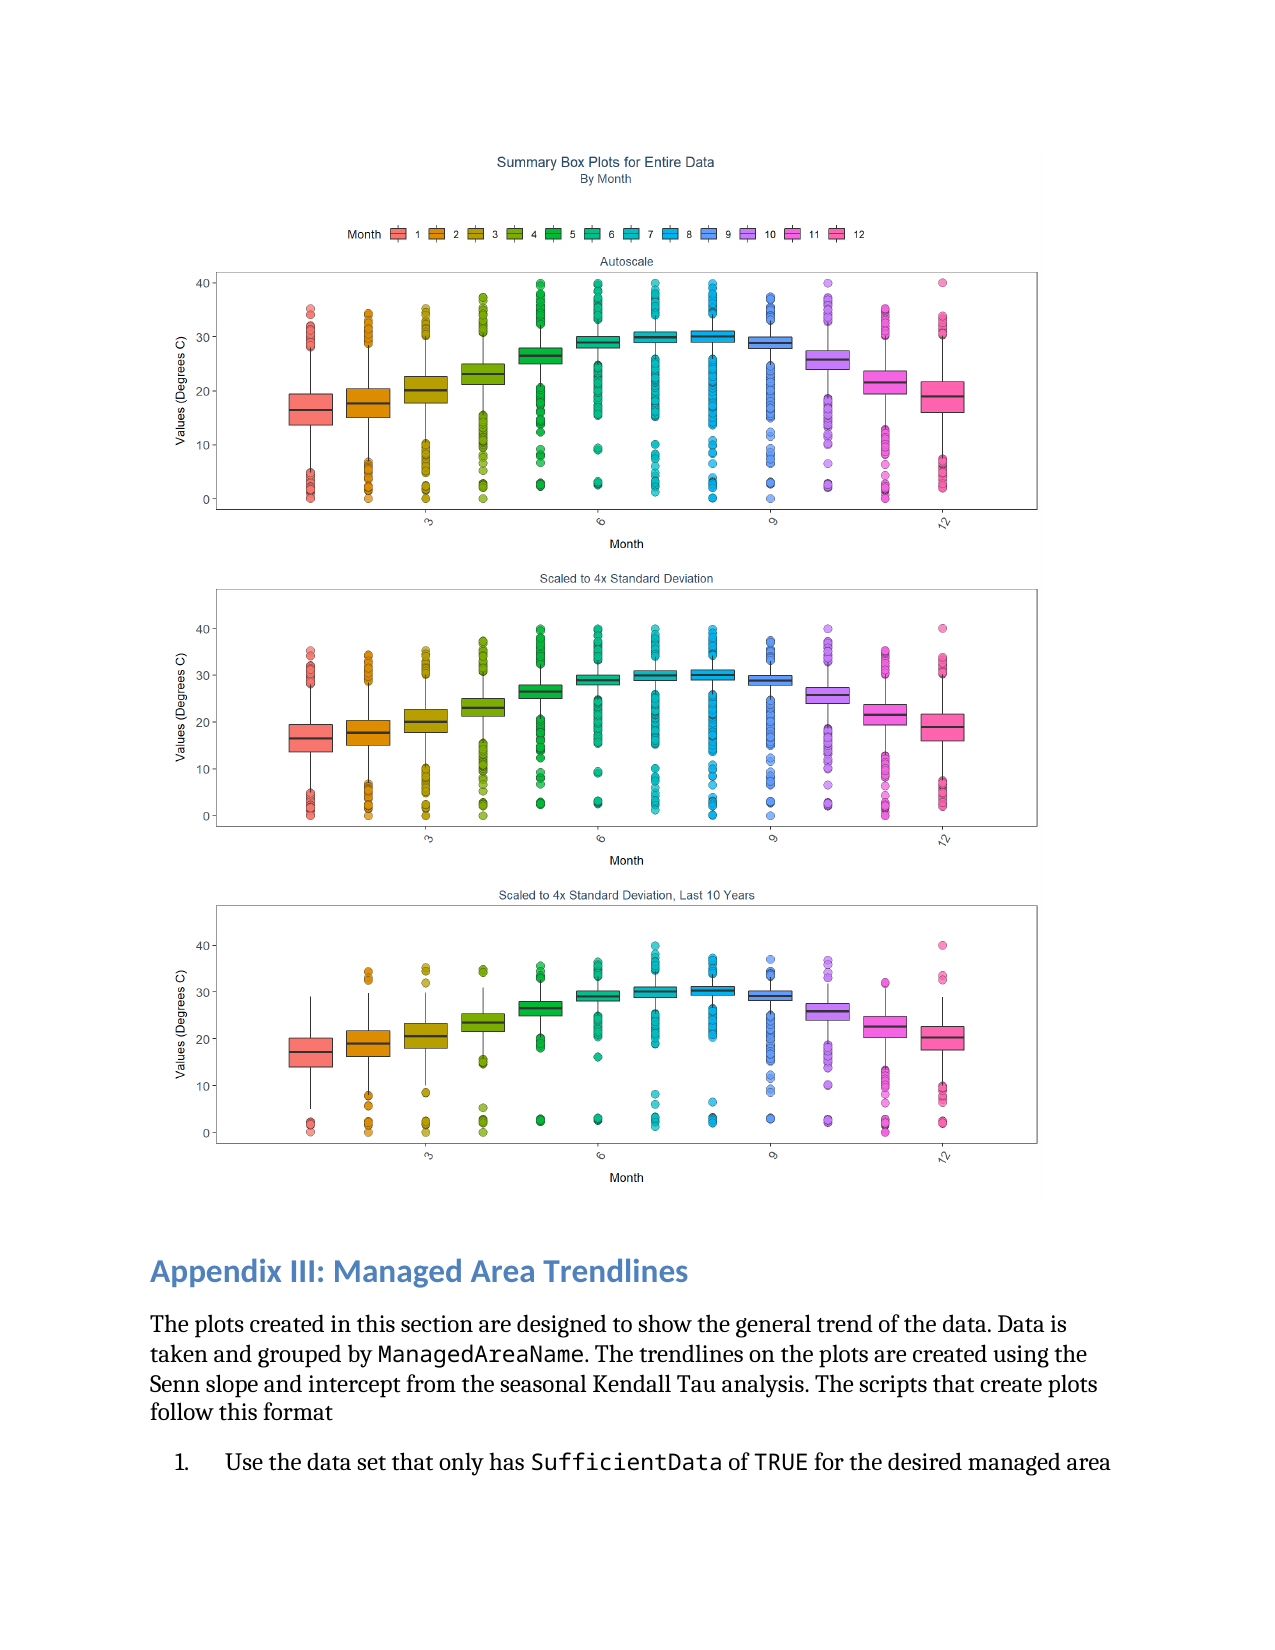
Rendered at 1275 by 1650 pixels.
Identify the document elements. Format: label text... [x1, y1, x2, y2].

subtitle Appendix III: Managed Area Trendlines [150, 1250, 1125, 1291]
text The plots created in this section are designed to show the general trend of the data. Data is taken and grouped by ManagedAreaName. The trendlines on the plots are created using the Senn slope and intercept from the seasonal Kendall Tau analysis. The scripts that create plots follow this format [150, 1309, 1125, 1427]
list Use the data set that only has SufficientData of TRUE for the desired managed area [175, 1446, 1125, 1477]
picture [168, 150, 1044, 1200]
